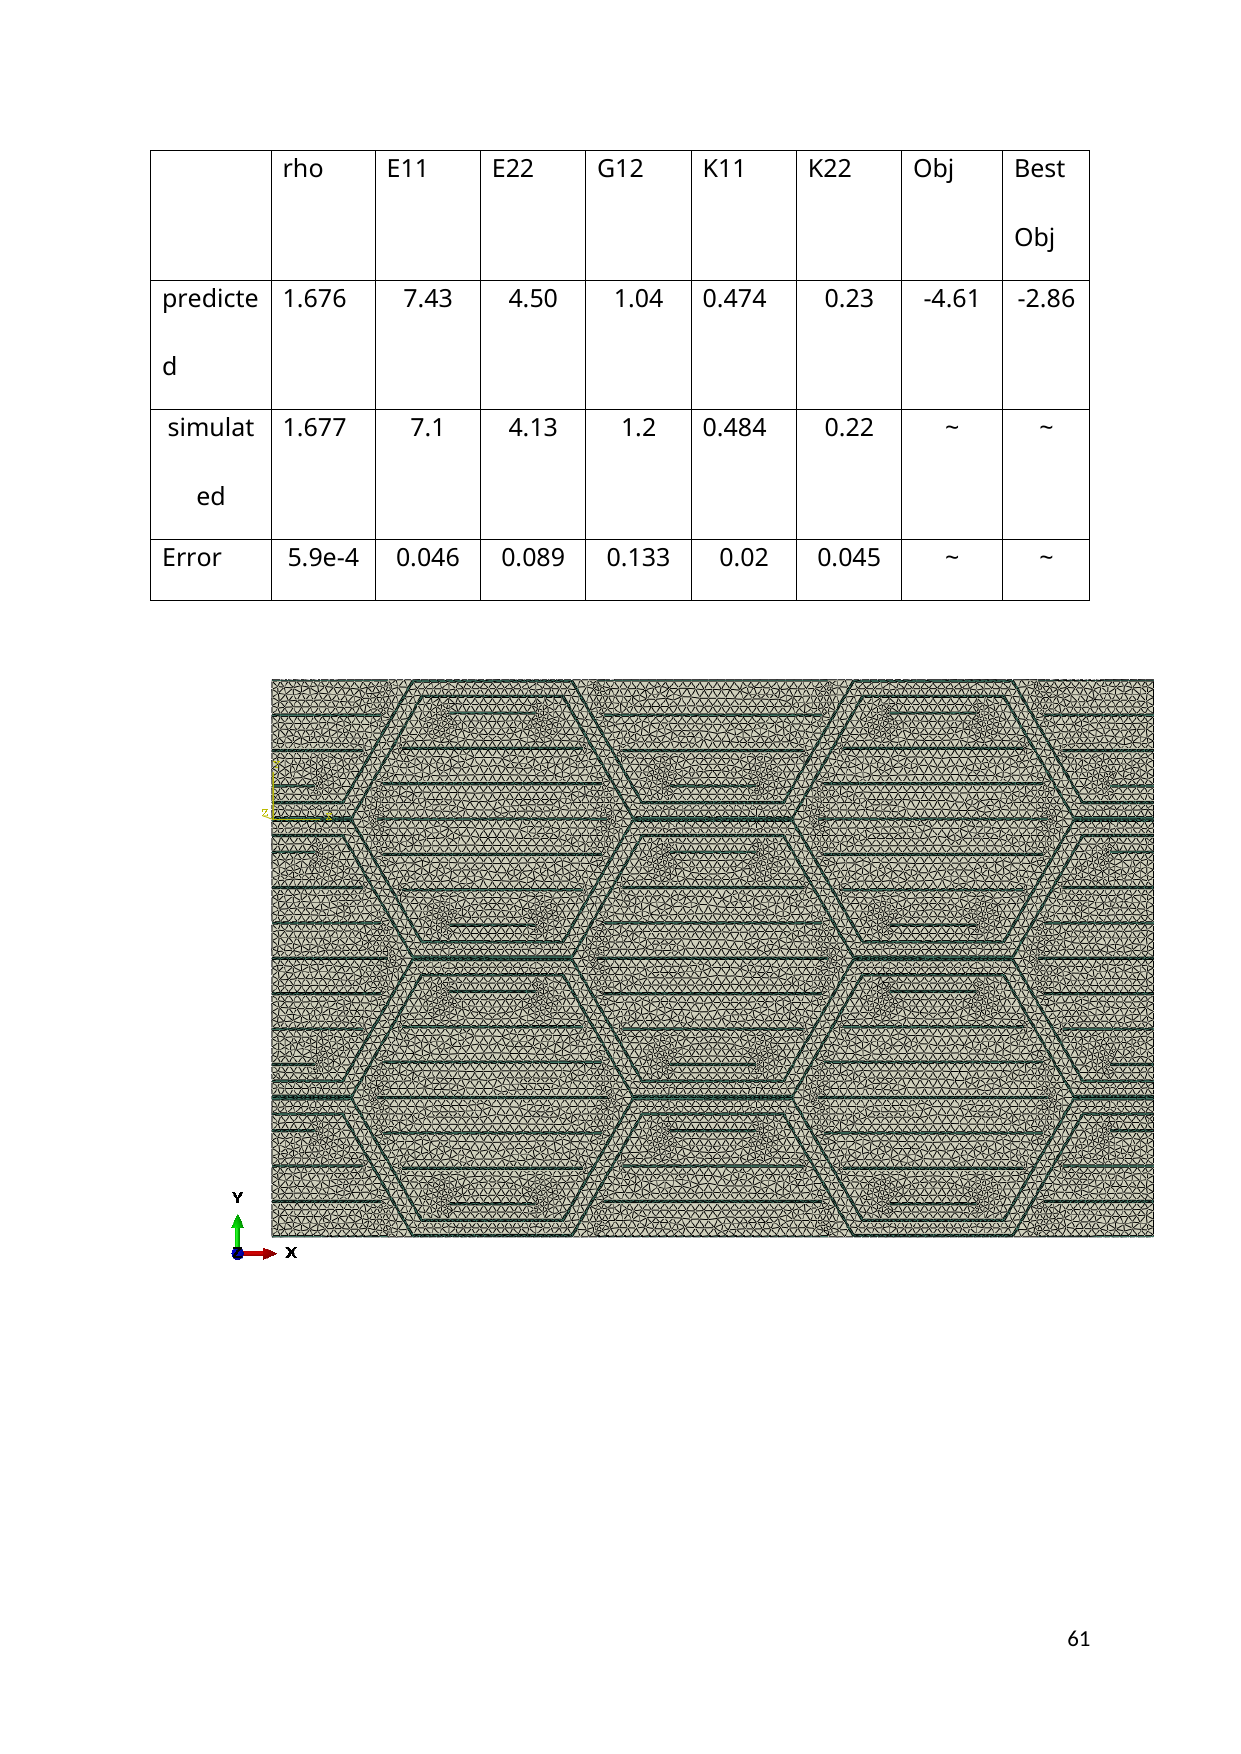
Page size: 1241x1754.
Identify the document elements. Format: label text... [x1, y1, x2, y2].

table_cell 0.046 [376, 540, 480, 600]
table_cell Error [151, 540, 271, 600]
table_cell 0.484 [692, 410, 796, 538]
table_cell 5.9e-4 [272, 540, 375, 600]
table_cell -2.86 [1003, 281, 1089, 409]
table_cell ~ [902, 410, 1002, 538]
table_cell 0.02 [692, 540, 796, 600]
table_header [151, 151, 271, 279]
picture [225, 668, 1166, 1267]
table_header G12 [586, 151, 691, 279]
table_cell 1.2 [586, 410, 691, 538]
table_cell 0.23 [797, 281, 901, 409]
table_cell ~ [1003, 540, 1089, 600]
table_cell 7.1 [376, 410, 480, 538]
table_cell 1.04 [586, 281, 691, 409]
table_header Obj [902, 151, 1002, 279]
table_cell 7.43 [376, 281, 480, 409]
table_header K22 [797, 151, 901, 279]
table_header E22 [481, 151, 585, 279]
table_cell 1.676 [272, 281, 375, 409]
table_cell 0.474 [692, 281, 796, 409]
table_cell 1.677 [272, 410, 375, 538]
table_cell ~ [1003, 410, 1089, 538]
table_cell 0.22 [797, 410, 901, 538]
table_header Best Obj [1003, 151, 1089, 279]
table_cell 4.13 [481, 410, 585, 538]
table_cell ~ [902, 540, 1002, 600]
table_cell 0.133 [586, 540, 691, 600]
table_cell simulated [151, 410, 271, 538]
table_cell predicted [151, 281, 271, 409]
table_header K11 [692, 151, 796, 279]
table_header E11 [376, 151, 480, 279]
table_header rho [272, 151, 375, 279]
table_cell 0.045 [797, 540, 901, 600]
table_cell 4.50 [481, 281, 585, 409]
table_cell 0.089 [481, 540, 585, 600]
table_cell -4.61 [902, 281, 1002, 409]
